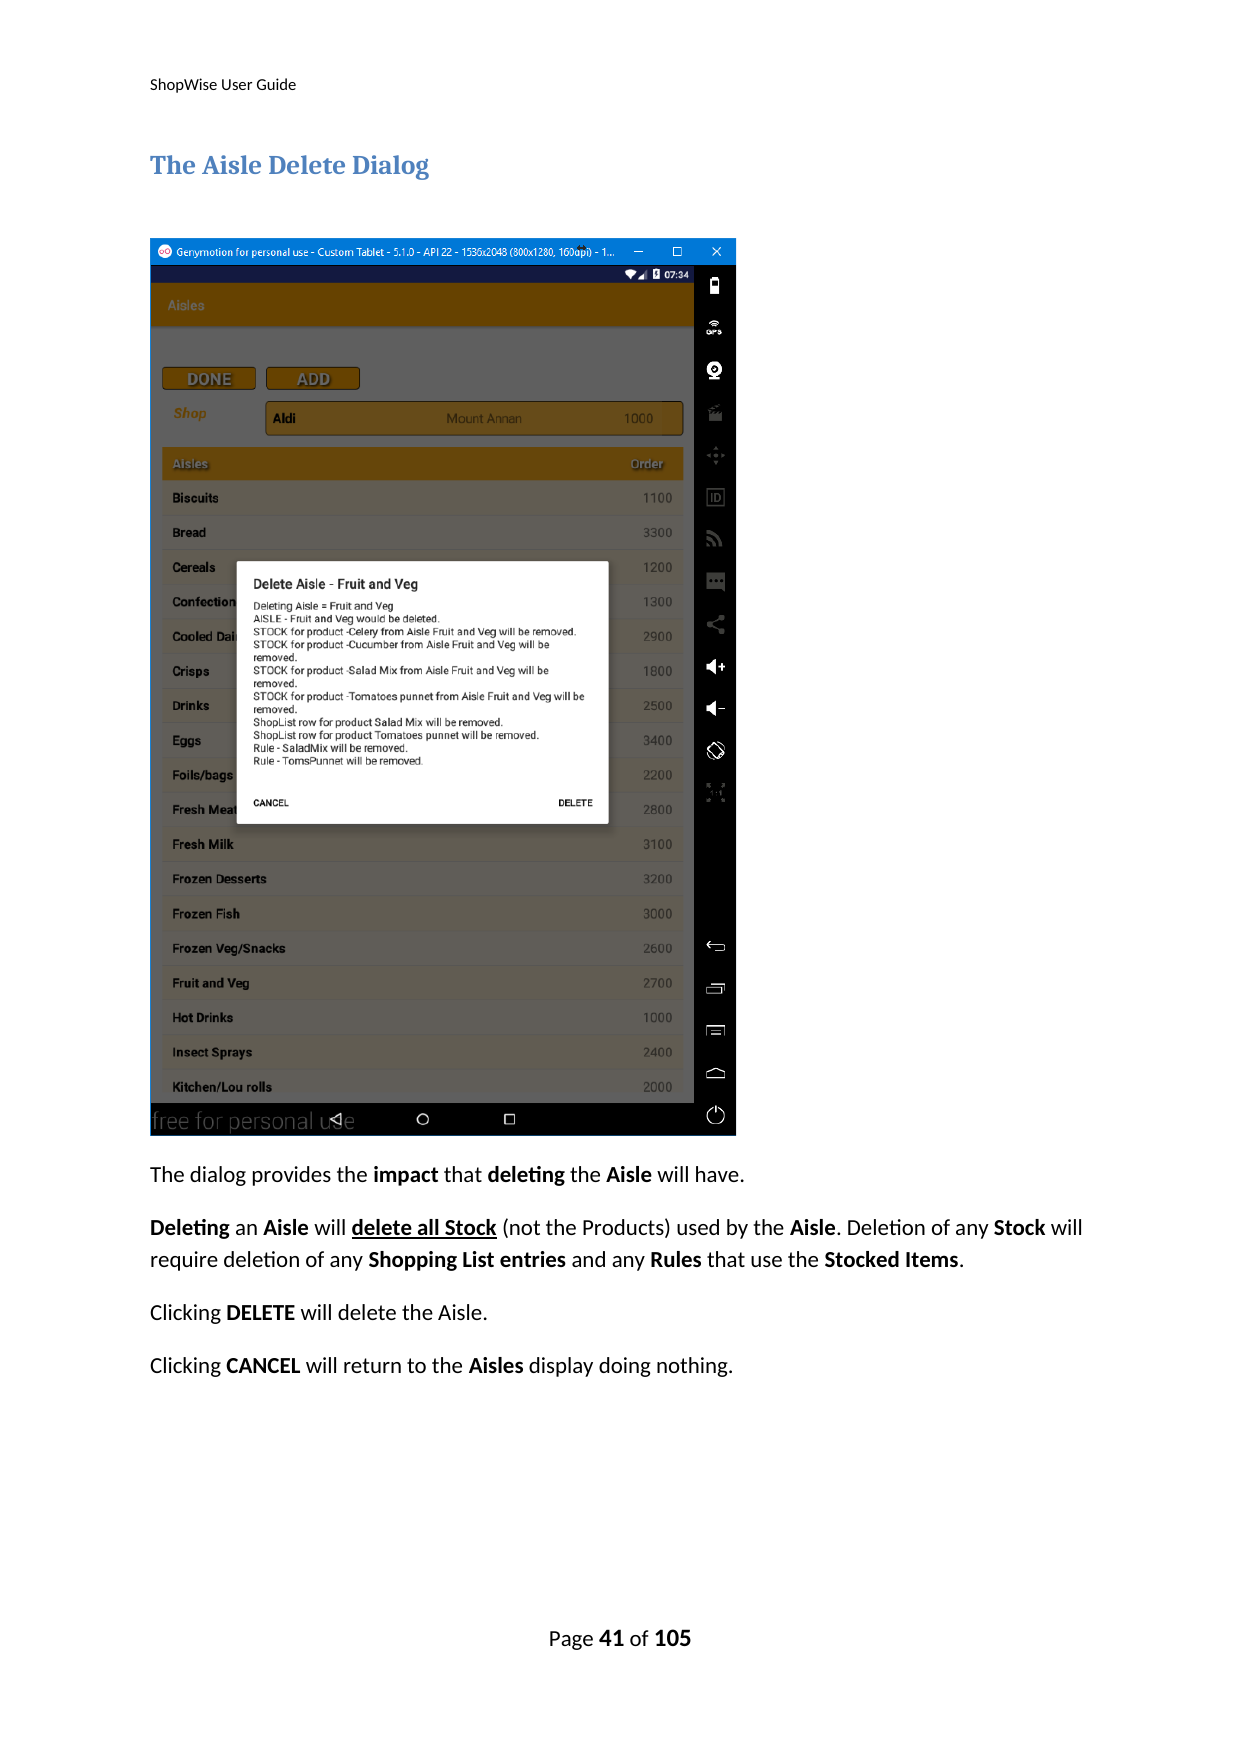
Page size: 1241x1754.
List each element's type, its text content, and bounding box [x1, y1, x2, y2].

text The dialog provides the impact that deleting the Aisle will have. [150, 1160, 1090, 1188]
picture [150, 238, 737, 1136]
text Deleting an Aisle will delete all Stock (not the Products) used by the Aisle. Deletion of any Stock will require deletion of any Shopping List entries and any Rules that use the Stocked Items. [150, 1213, 1090, 1273]
subtitle The Aisle Delete Dialog [150, 150, 1090, 181]
text Clicking CANCEL will return to the Aisles display doing nothing. [150, 1351, 1090, 1379]
text Clicking DELETE will delete the Aisle. [150, 1298, 1090, 1326]
